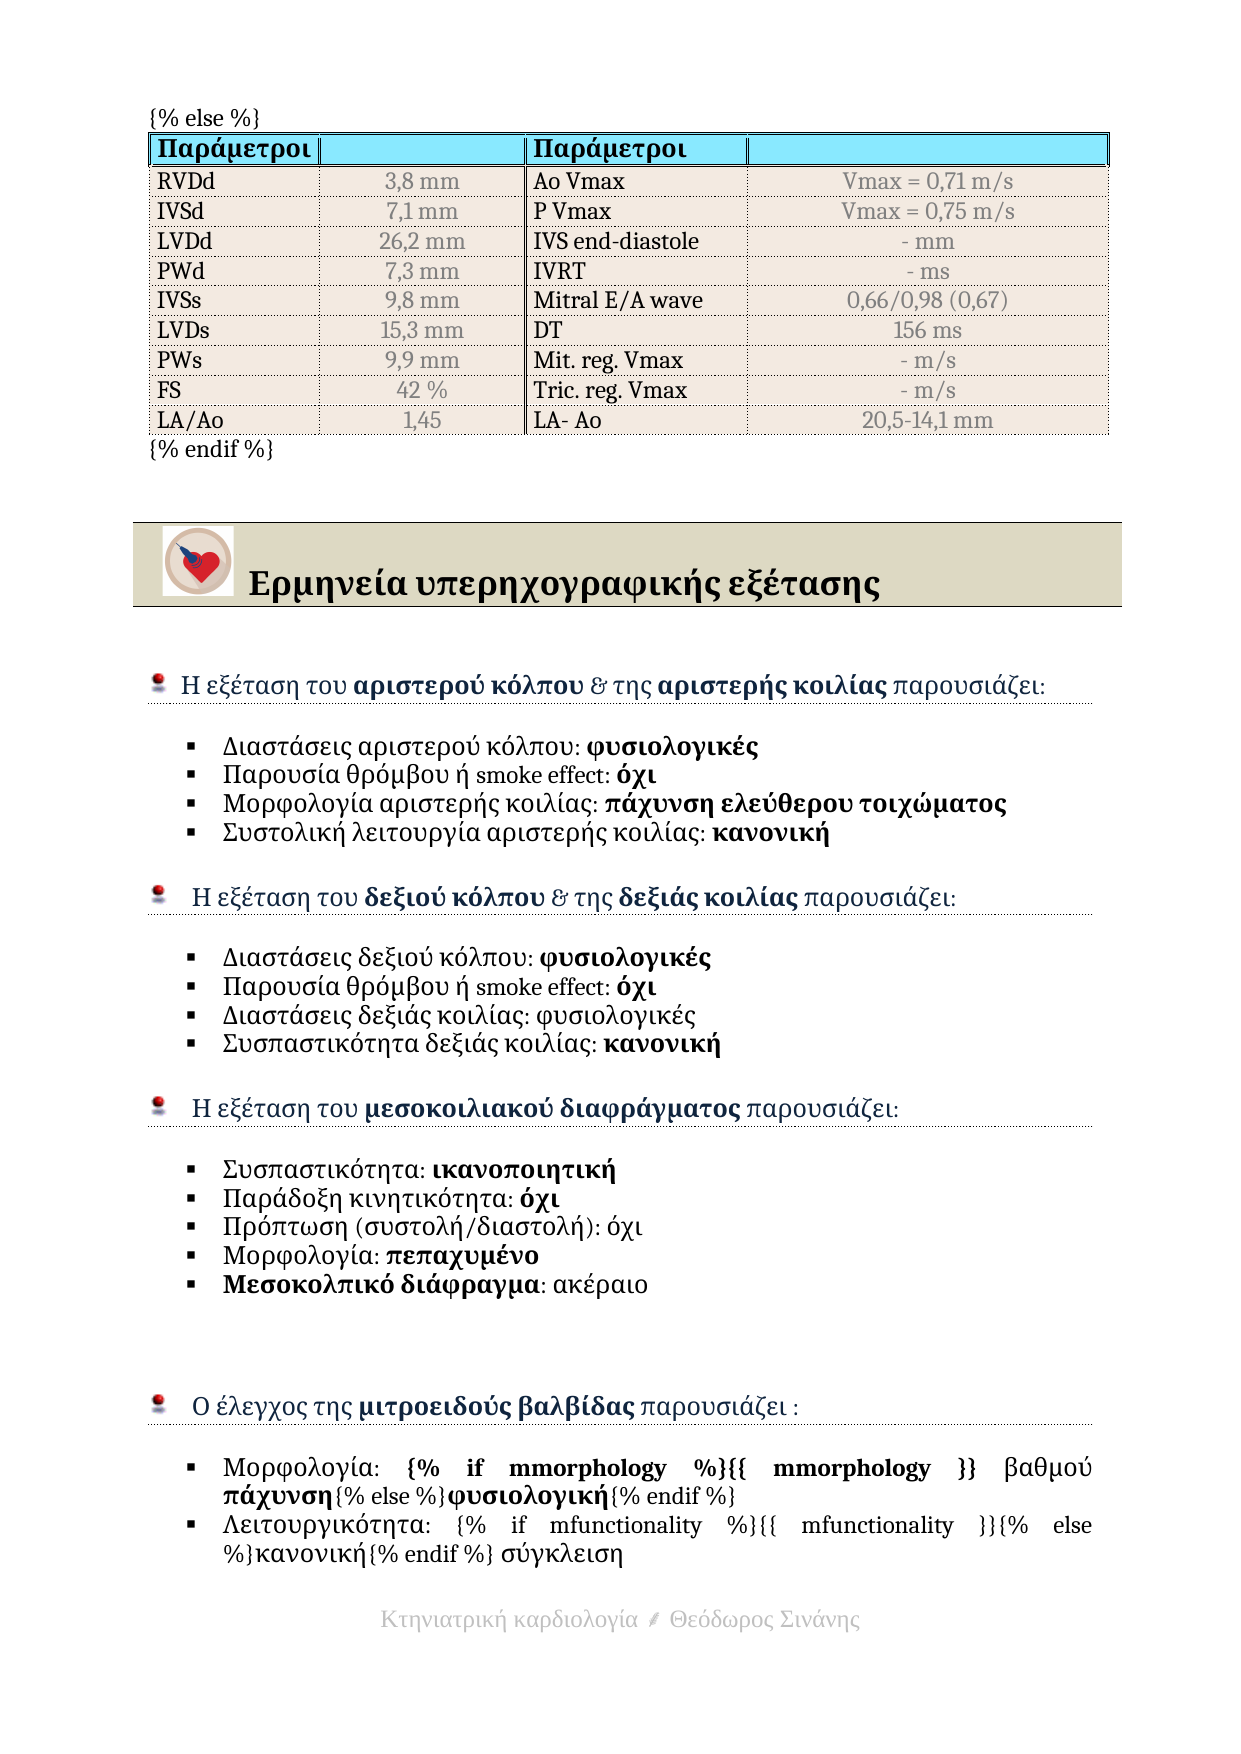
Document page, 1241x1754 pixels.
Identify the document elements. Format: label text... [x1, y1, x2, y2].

list Συστολική λειτουργία αριστερής κοιλίας: κανονική [185, 819, 1092, 848]
list Μορφολογία: {% if mmorphology %}{{ mmorphology }} βαθμού πάχυνση{% else %}φυσιολογική{% endif %} [185, 1453, 1092, 1511]
picture [147, 664, 170, 695]
table_cell 7,1 mm [319, 196, 524, 226]
table_cell PWs [149, 345, 319, 375]
table_cell Ao Vmax [527, 167, 747, 196]
table_cell FS [149, 375, 319, 404]
list Μορφολογία: πεπαχυμένο [185, 1242, 1092, 1271]
table_cell 156 ms [747, 315, 1109, 345]
list Μεσοκολπικό διάφραγμα: ακέραιο [185, 1271, 1092, 1299]
list Διαστάσεις δεξιού κόλπου: φυσιολογικές [185, 944, 1092, 973]
table_cell - m/s [747, 375, 1109, 404]
list Παράδοξη κινητικότητα: όχι [185, 1184, 1092, 1213]
table_header Παράμετροι [526, 135, 747, 164]
list Πρόπτωση (συστολή/διαστολή): όχι [185, 1213, 1092, 1242]
list Διαστάσεις αριστερού κόλπου: φυσιολογικές [185, 733, 1092, 761]
picture [162, 526, 234, 596]
table_cell Mitral E/A wave [527, 285, 747, 315]
table_cell 9,9 mm [319, 345, 524, 375]
table_cell LA- Ao [527, 405, 747, 434]
table_cell 7,3 mm [319, 256, 524, 285]
table_cell 1,45 [319, 405, 524, 434]
subtitle Ερμηνεία υπερηχογραφικής εξέτασης [133, 523, 1122, 606]
text Η εξέταση του αριστερού κόλπου & της αριστερής κοιλίας παρουσιάζει: [148, 665, 1092, 704]
table_cell IVRT [527, 256, 747, 285]
table_cell 15,3 mm [319, 315, 524, 345]
table_cell PWd [149, 256, 319, 285]
text Ο έλεγχος της μιτροειδούς βαλβίδας παρουσιάζει : [148, 1386, 1092, 1425]
table_cell 42 % [319, 375, 524, 404]
table_header [747, 135, 1107, 164]
table_cell Vmax = 0,75 m/s [747, 196, 1109, 226]
list Συσπαστικότητα δεξιάς κοιλίας: κανονική [185, 1030, 1092, 1059]
table_cell - ms [747, 256, 1109, 285]
text Η εξέταση του μεσοκοιλιακού διαφράγματος παρουσιάζει: [148, 1088, 1092, 1127]
table_cell LVDs [149, 315, 319, 345]
list Λειτουργικότητα: {% if mfunctionality %}{{ mfunctionality }}{% else %}κανονική{% endif %} σύγκλειση [185, 1511, 1092, 1568]
table_cell LA/Ao [149, 405, 319, 434]
list Μορφολογία αριστερής κοιλίας: πάχυνση ελεύθερου τοιχώματος [185, 790, 1092, 819]
table_cell 26,2 mm [319, 226, 524, 256]
list Παρουσία θρόμβου ή smoke effect: όχι [185, 973, 1092, 1002]
text Η εξέταση του δεξιού κόλπου & της δεξιάς κοιλίας παρουσιάζει: [148, 876, 1092, 915]
table_cell DT [527, 315, 747, 345]
table_cell RVDd [149, 164, 319, 196]
picture [147, 1087, 170, 1118]
table_cell 0,66/0,98 (0,67) [747, 285, 1109, 315]
table_cell Vmax = 0,71 m/s [747, 164, 1109, 196]
table_cell - m/s [747, 345, 1109, 375]
table_cell - mm [747, 226, 1109, 256]
table_cell 9,8 mm [319, 285, 524, 315]
table_cell 20,5-14,1 mm [747, 405, 1109, 434]
list Συσπαστικότητα: ικανοποιητική [185, 1156, 1092, 1184]
table_cell IVSd [149, 196, 319, 226]
table_cell IVS end-diastole [527, 226, 747, 256]
picture [147, 1385, 170, 1416]
text {% else %} [148, 103, 1092, 132]
table_cell Tric. reg. Vmax [527, 375, 747, 404]
table_header [319, 133, 526, 164]
list Παρουσία θρόμβου ή smoke effect: όχι [185, 761, 1092, 790]
table_cell Mit. reg. Vmax [527, 345, 747, 375]
table_cell IVSs [149, 285, 319, 315]
table_cell 3,8 mm [319, 167, 524, 196]
list Διαστάσεις δεξιάς κοιλίας: φυσιολογικές [185, 1002, 1092, 1030]
table_cell P Vmax [527, 196, 747, 226]
text {% endif %} [148, 435, 1092, 464]
picture [147, 876, 170, 906]
table_cell LVDd [149, 226, 319, 256]
table_header Παράμετροι [151, 135, 319, 164]
